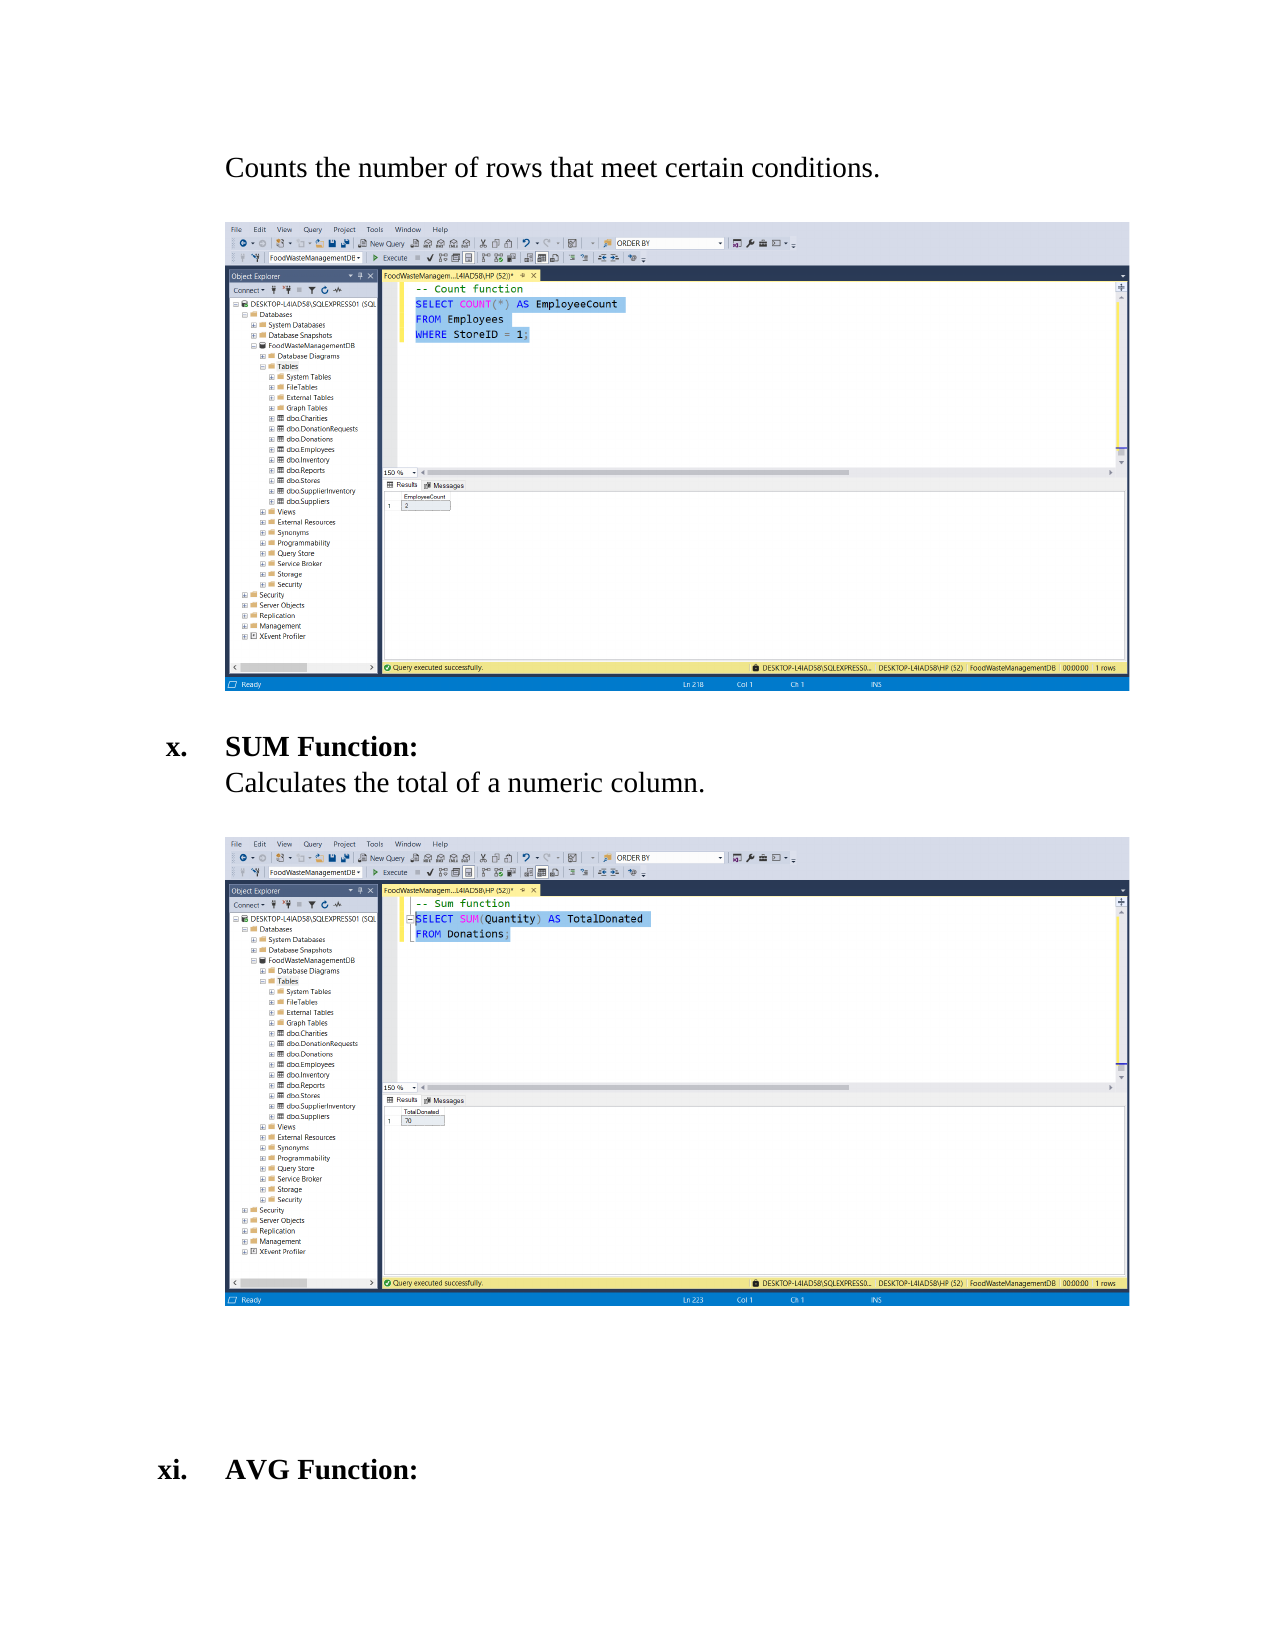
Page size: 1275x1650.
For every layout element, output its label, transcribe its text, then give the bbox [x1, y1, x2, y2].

list AVG Function: [187, 1452, 1125, 1485]
picture [225, 837, 1130, 1306]
list SUM Function: [187, 729, 1125, 762]
picture [225, 222, 1130, 691]
list Counts the number of rows that meet certain conditions. [225, 150, 1125, 183]
list Calculates the total of a numeric column. [225, 765, 1125, 798]
